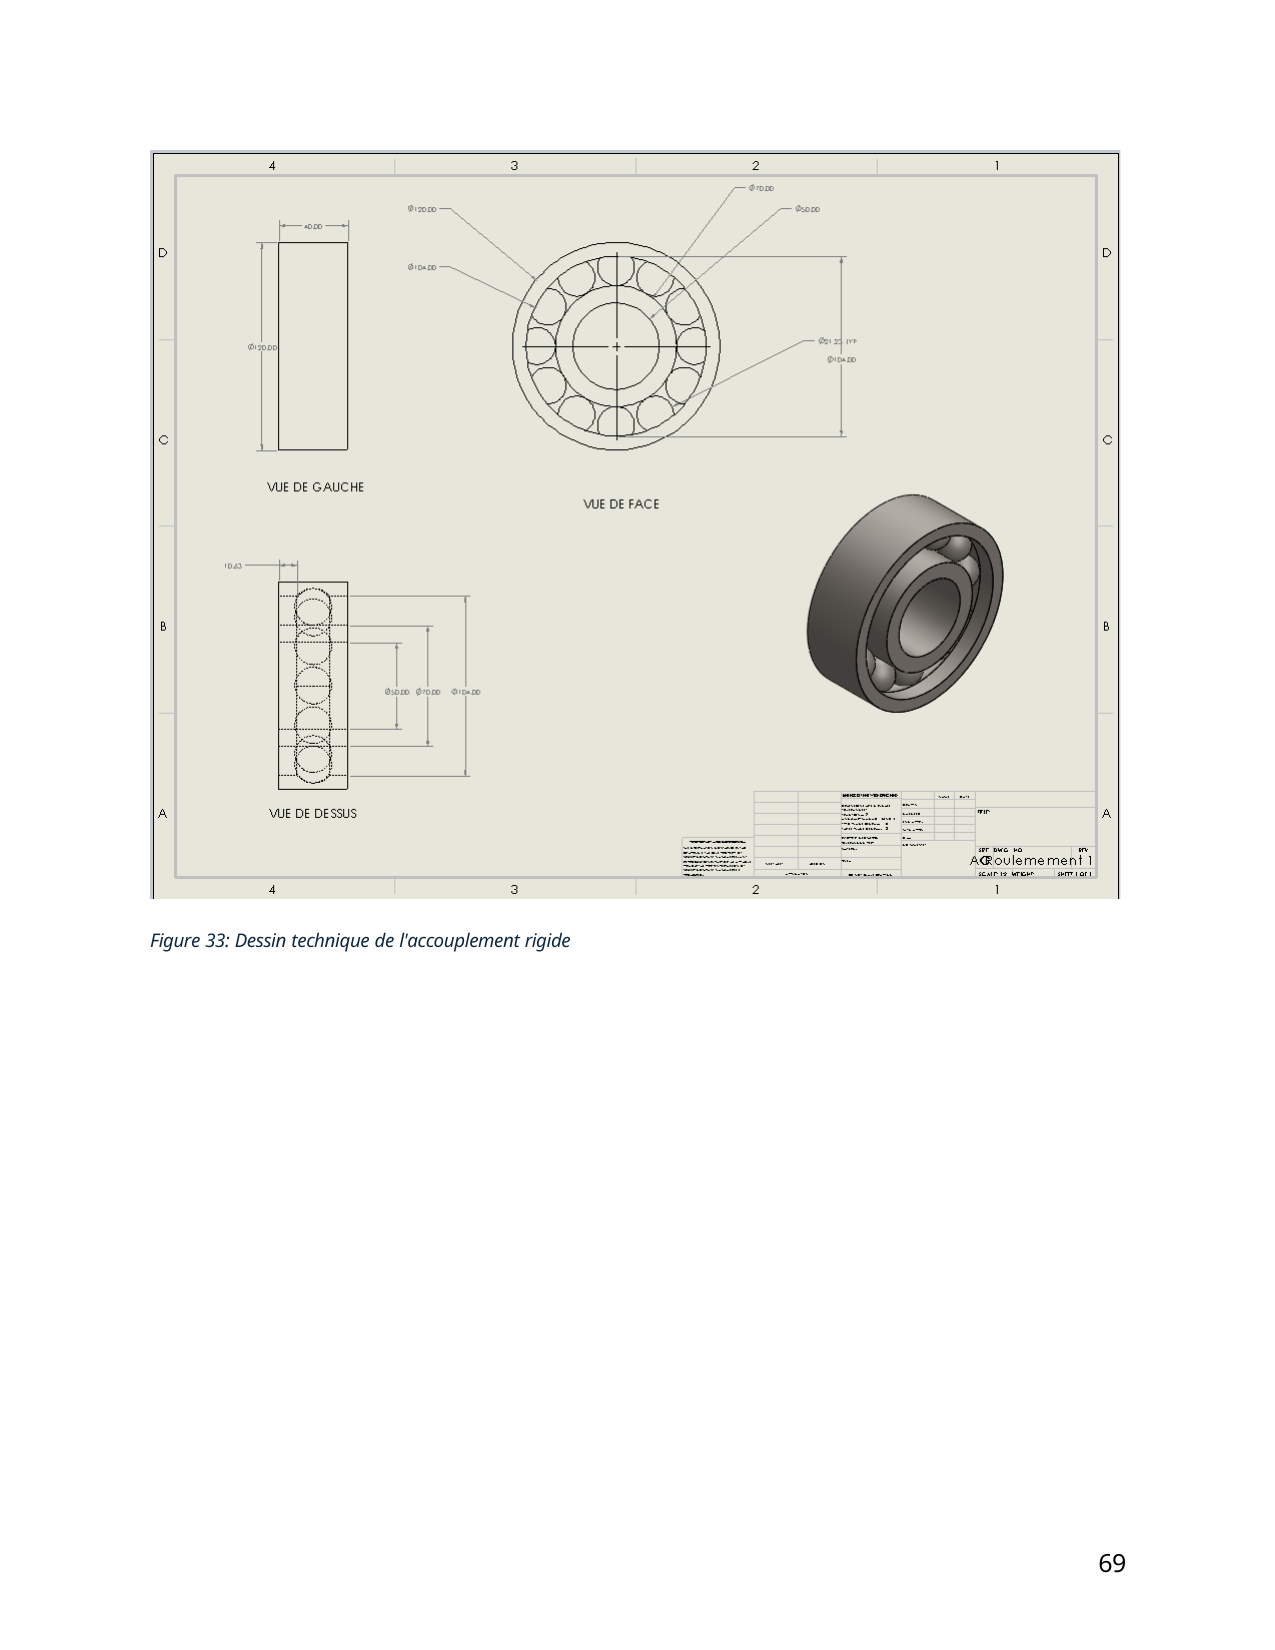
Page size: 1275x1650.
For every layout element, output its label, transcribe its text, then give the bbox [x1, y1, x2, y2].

text Figure 33: Dessin technique de l'accouplement rigide [150, 927, 1275, 953]
picture [150, 150, 1121, 899]
